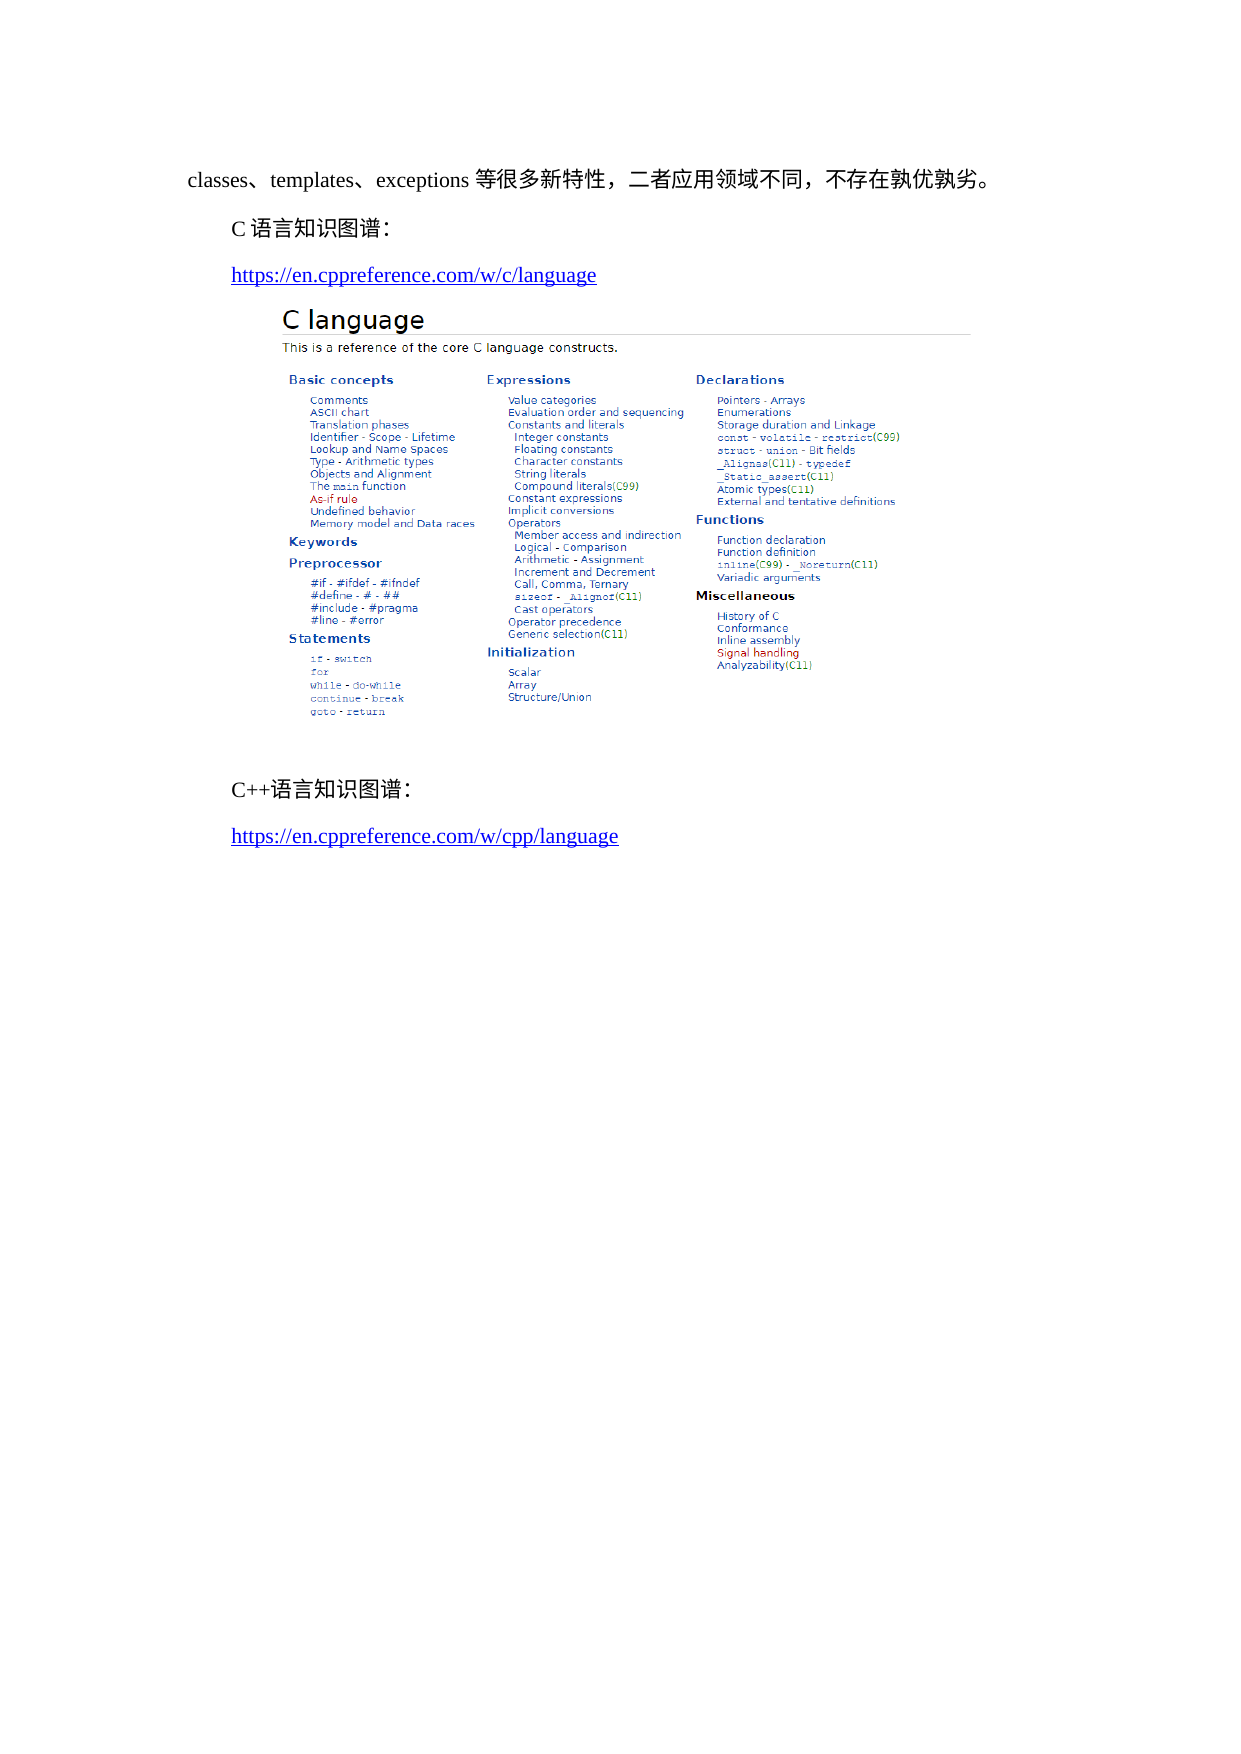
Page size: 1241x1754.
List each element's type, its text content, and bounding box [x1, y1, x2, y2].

text https://en.cppreference.com/w/c/language [187, 259, 1053, 291]
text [187, 162, 1053, 194]
picture [269, 303, 971, 733]
text C++语言知识图谱： [187, 771, 1053, 804]
text C语言知识图谱： [187, 210, 1053, 243]
text https://en.cppreference.com/w/cpp/language [187, 820, 1053, 852]
